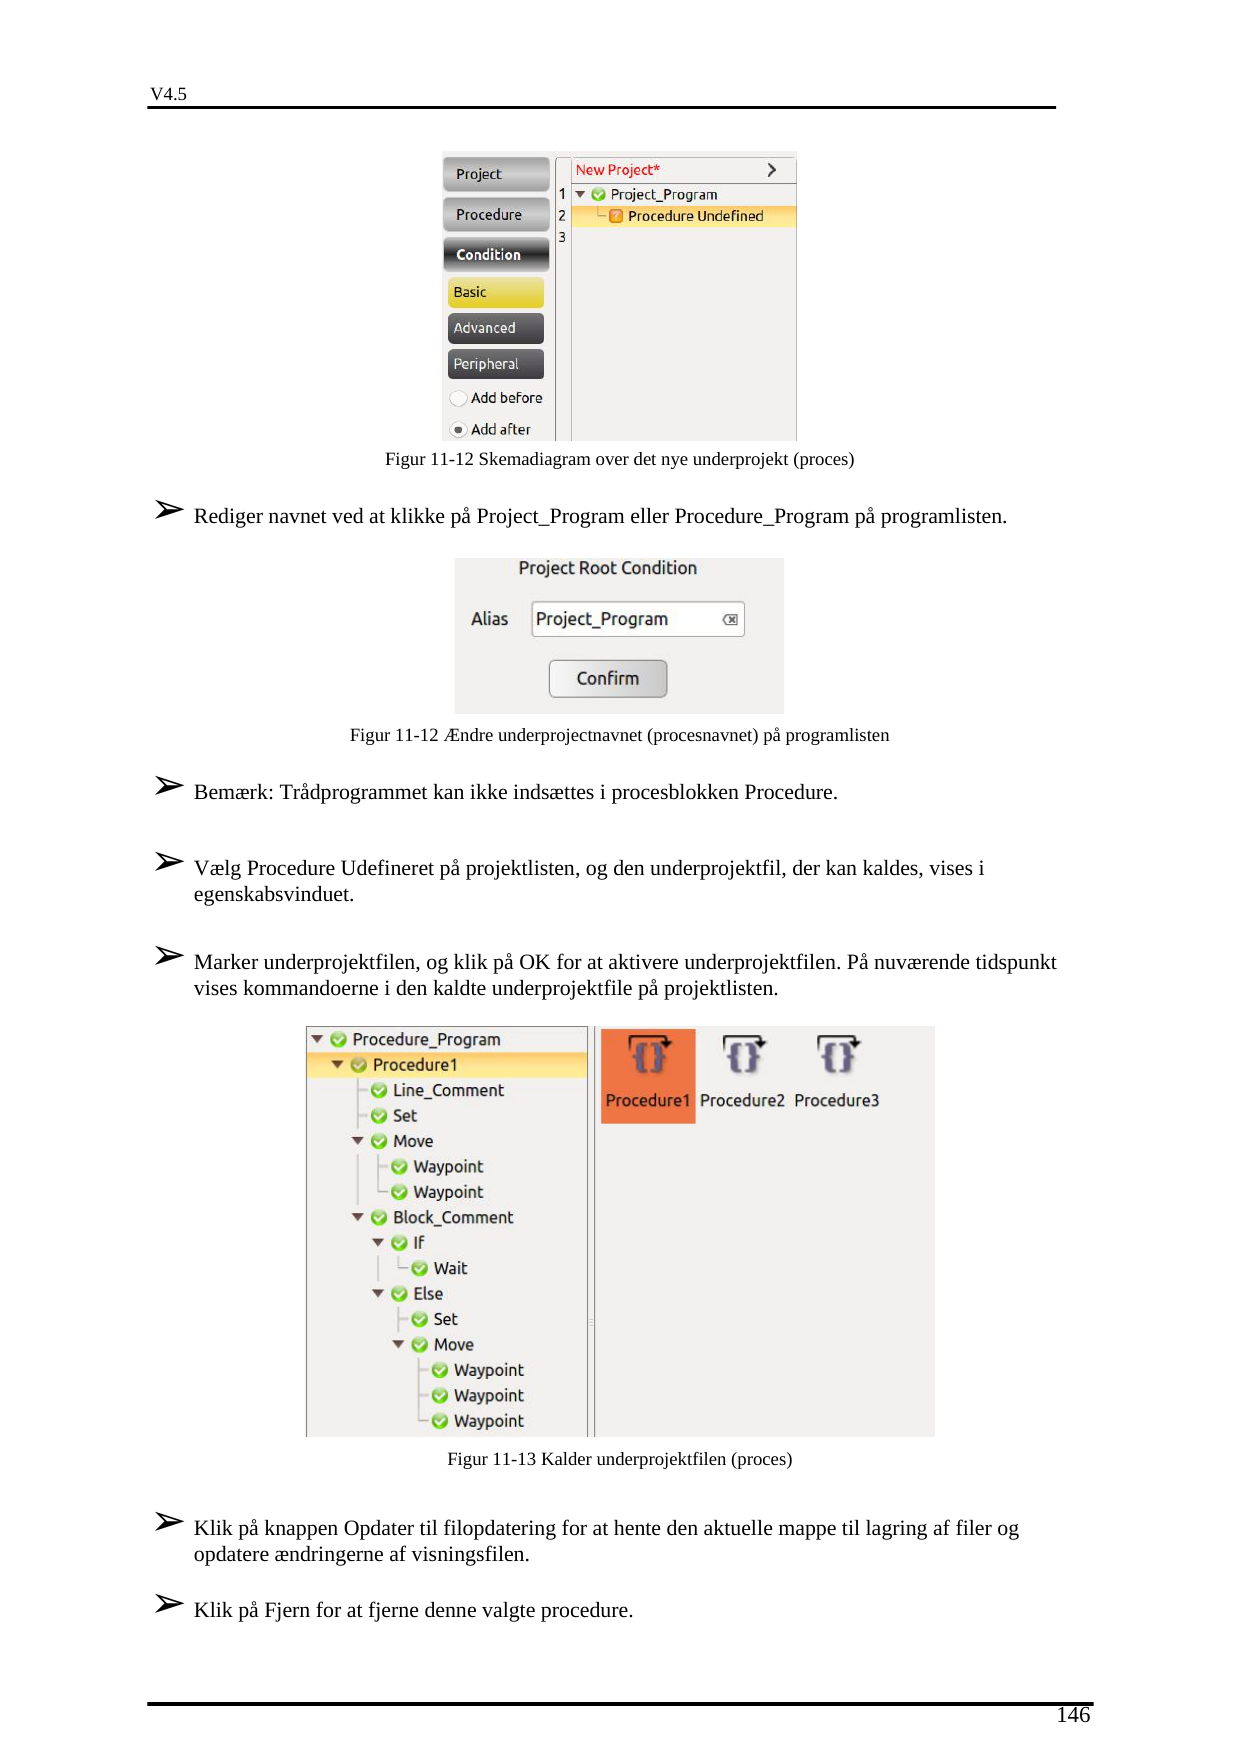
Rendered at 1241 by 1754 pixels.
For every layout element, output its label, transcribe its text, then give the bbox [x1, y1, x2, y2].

list Marker underprojektfilen, og klik på OK for at aktivere underprojektfilen. På nuværende tidspunkt vises kommandoerne i den kaldte underprojektfile på projektlisten. [150, 931, 1089, 1000]
text Figur 11-13 Kalder underprojektfilen (proces) [150, 1448, 1089, 1470]
list Bemærk: Trådprogrammet kan ikke indsættes i procesblokken Procedure. [150, 752, 1090, 812]
text Figur 11-12 Ændre underprojectnavnet (procesnavnet) på programlisten [150, 724, 1089, 745]
picture [454, 558, 785, 714]
picture [442, 151, 797, 441]
list Klik på Fjern for at fjerne denne valgte procedure. [150, 1571, 1090, 1631]
list Klik på knappen Opdater til filopdatering for at hente den aktuelle mappe til lagring af filer og opdatere ændringerne af visningsfilen. [150, 1496, 1039, 1566]
text V4.5 [150, 83, 1090, 104]
picture [147, 1702, 1094, 1706]
list Rediger navnet ved at klikke på Project_Program eller Procedure_Program på programlisten. [150, 476, 1090, 536]
picture [304, 1026, 935, 1437]
list Vælg Procedure Udefineret på projektlisten, og den underprojektfil, der kan kaldes, vises i egenskabsvinduet. [150, 836, 1081, 906]
text Figur 11-12 Skemadiagram over det nye underprojekt (proces) [150, 448, 1089, 469]
